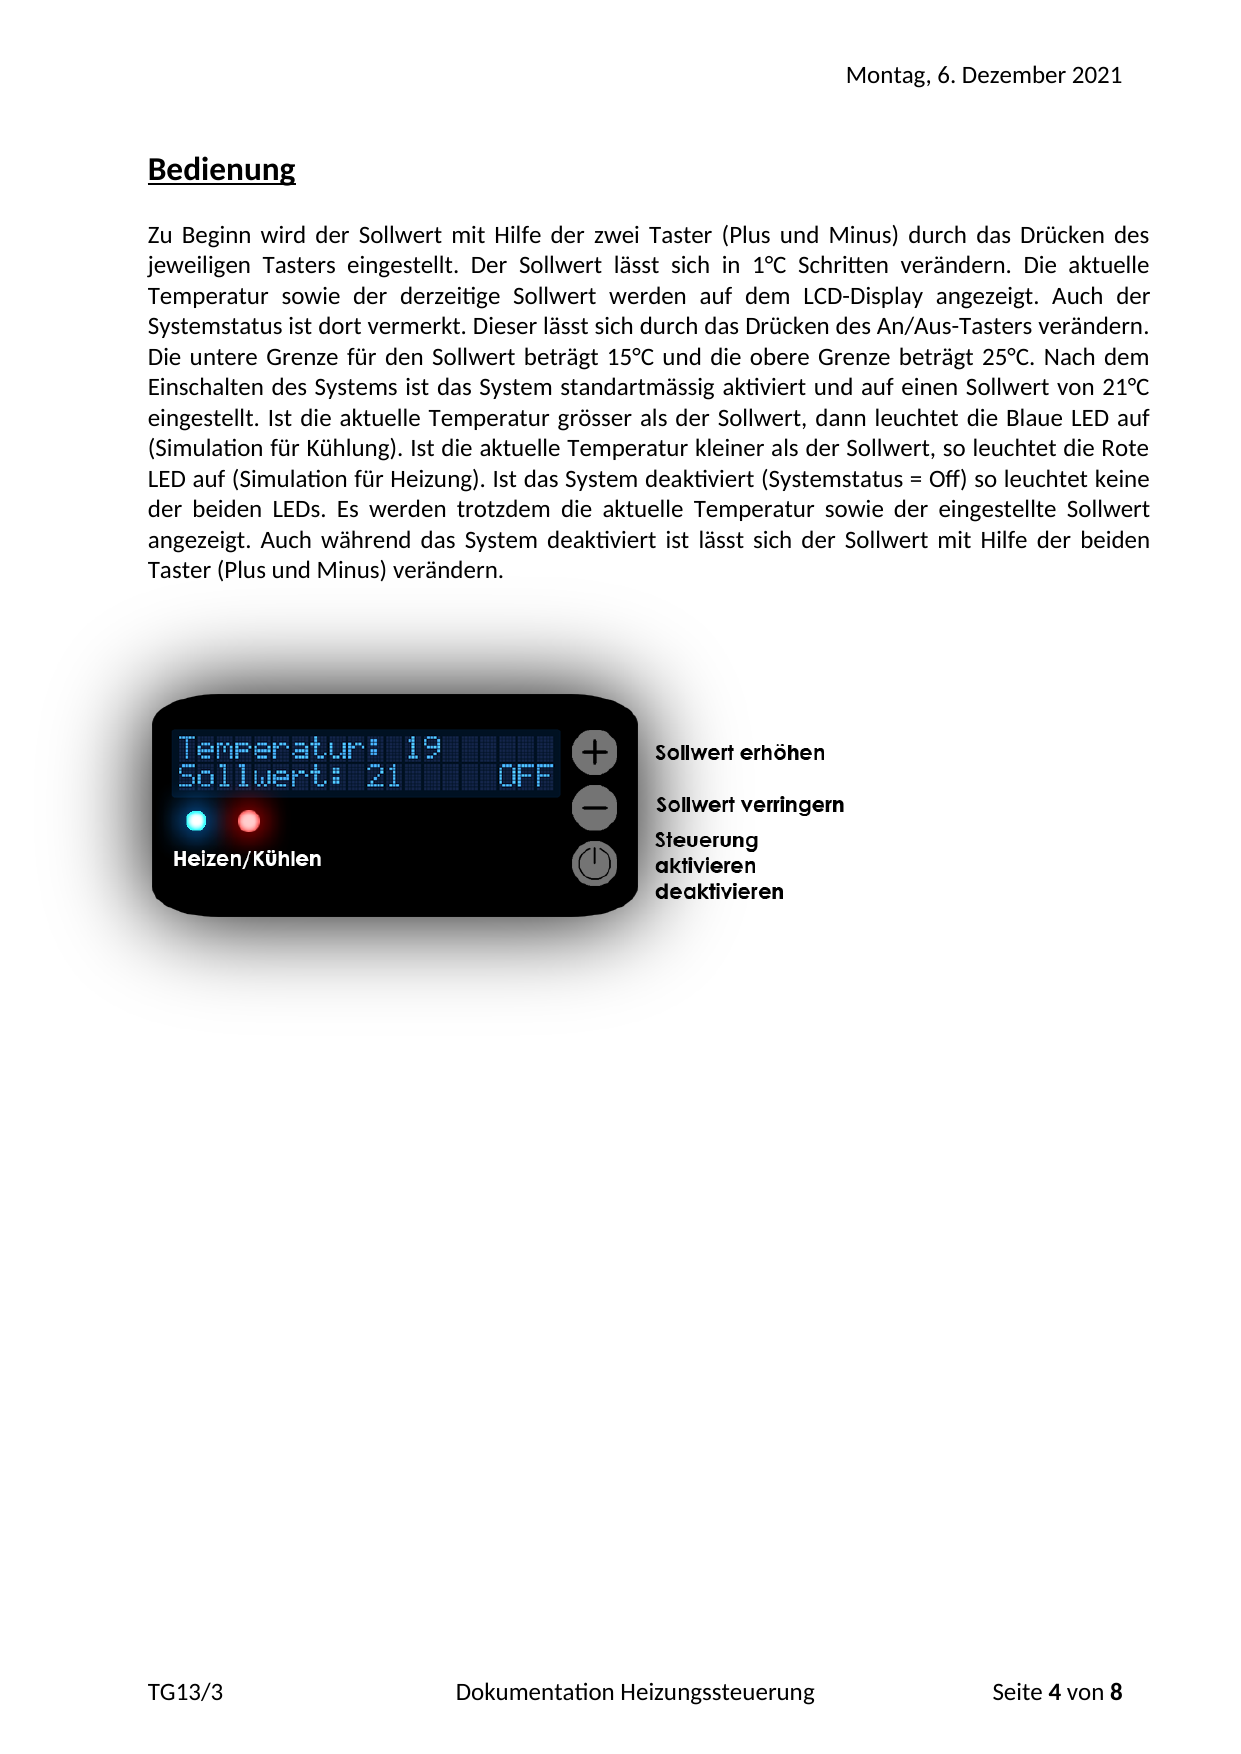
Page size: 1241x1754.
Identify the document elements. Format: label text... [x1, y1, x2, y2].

subtitle Bedienung [148, 148, 1152, 188]
picture [0, 553, 847, 1154]
text Zu Beginn wird der Sollwert mit Hilfe der zwei Taster (Plus und Minus) durch das Drücken des jeweiligen Tasters eingestellt. Der Sollwert lässt sich in 1°C Schritten verändern. Die aktuelle Temperatur sowie der derzeitige Sollwert werden auf dem LCD-Display angezeigt. Auch der Systemstatus ist dort vermerkt. Dieser lässt sich durch das Drücken des An/Aus-Tasters verändern. Die untere Grenze für den Sollwert beträgt 15°C und die obere Grenze beträgt 25°C. Nach dem Einschalten des Systems ist das System standartmässig aktiviert und auf einen Sollwert von 21°C eingestellt. Ist die aktuelle Temperatur grösser als der Sollwert, dann leuchtet die Blaue LED auf (Simulation für Kühlung). Ist die aktuelle Temperatur kleiner als der Sollwert, so leuchtet die Rote LED auf (Simulation für Heizung). Ist das System deaktiviert (Systemstatus = Off) so leuchtet keine der beiden LEDs. Es werden trotzdem die aktuelle Temperatur sowie der eingestellte Sollwert angezeigt. Auch während das System deaktiviert ist lässt sich der Sollwert mit Hilfe der beiden Taster (Plus und Minus) verändern. [148, 219, 1152, 585]
